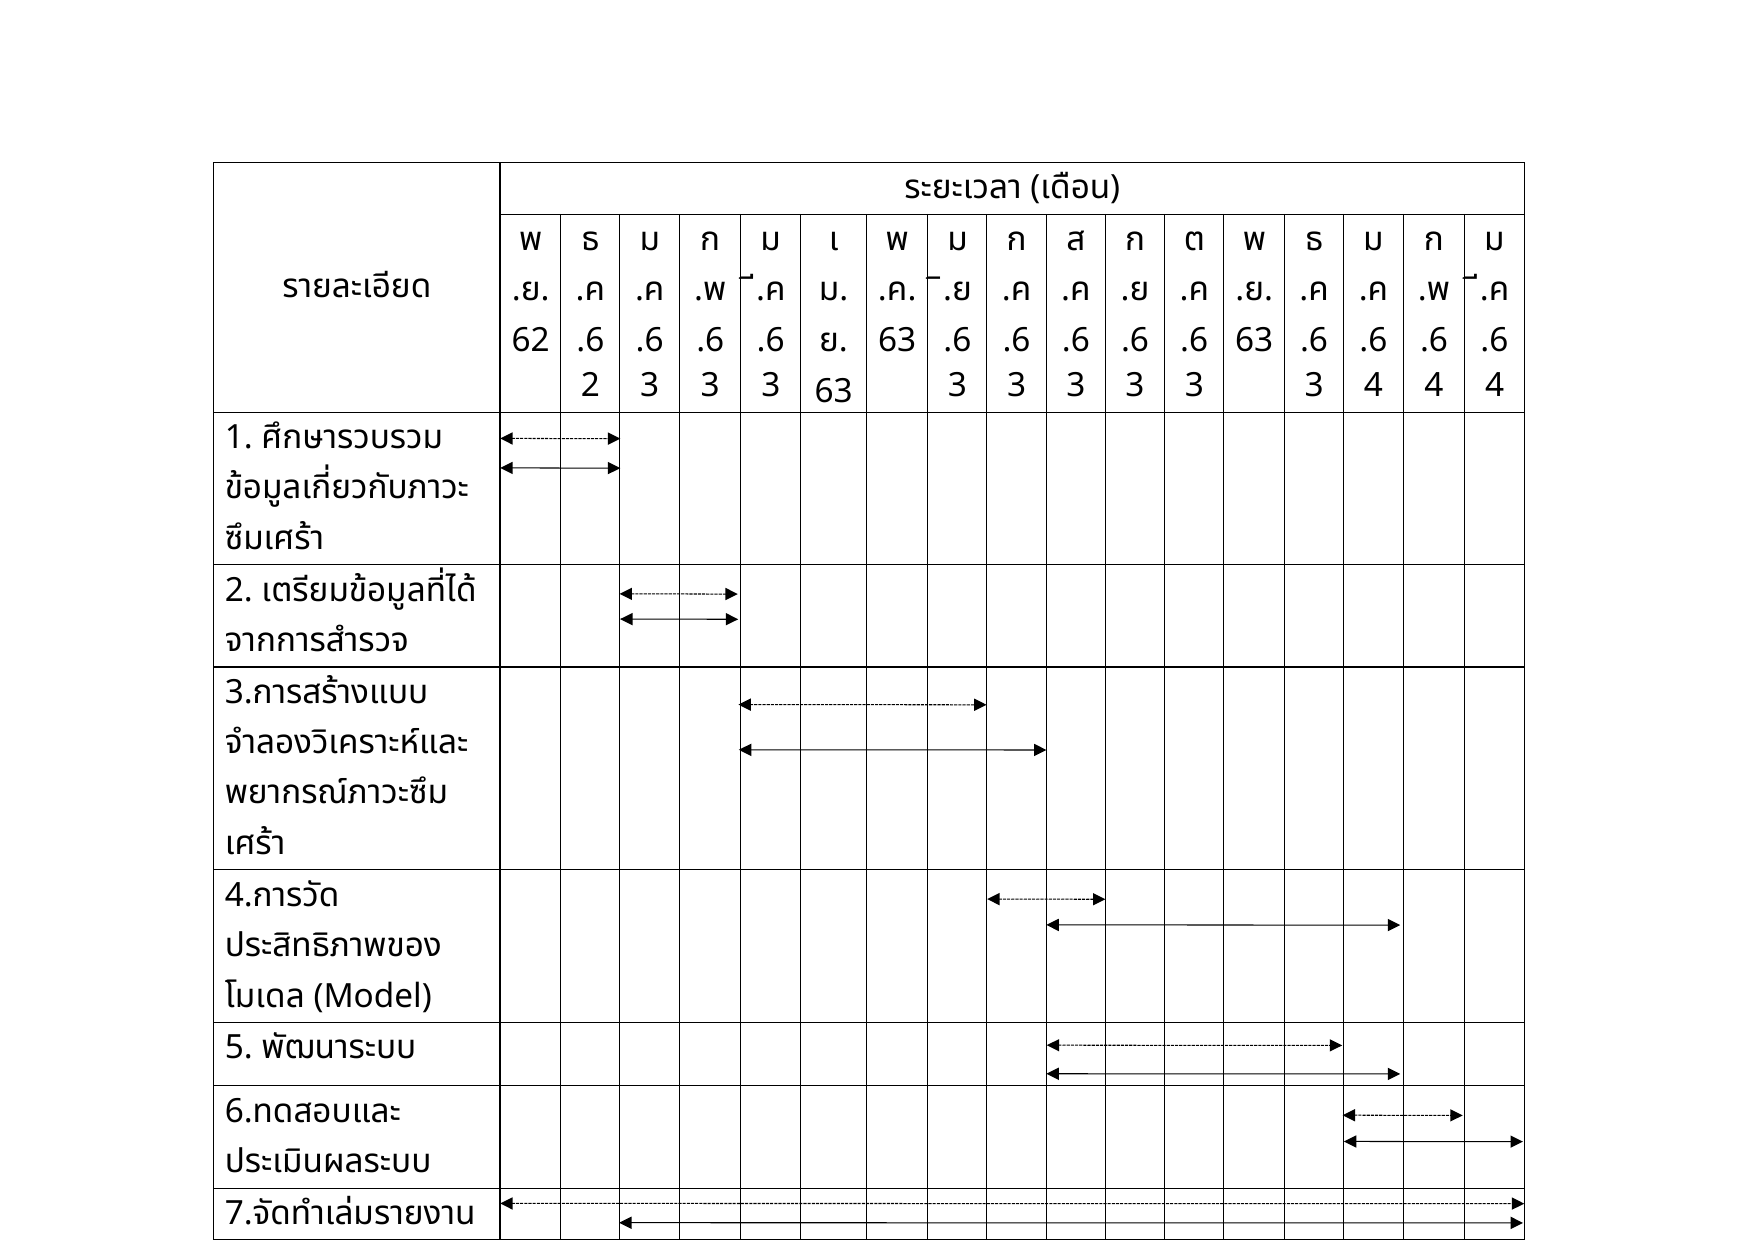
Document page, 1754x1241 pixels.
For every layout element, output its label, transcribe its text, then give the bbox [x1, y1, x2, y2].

table_cell [1165, 870, 1223, 924]
table_cell [987, 668, 1046, 749]
table_cell [501, 668, 560, 869]
table_cell [1047, 1086, 1105, 1187]
table_cell พ.ย.63 [1224, 215, 1284, 412]
table_cell [1047, 870, 1105, 898]
table_cell ม.ค.63 [620, 215, 679, 412]
table_cell [987, 900, 1046, 1022]
table_cell [801, 565, 866, 666]
table_cell [1106, 668, 1164, 869]
table_cell [561, 413, 619, 438]
table_cell [1106, 870, 1164, 924]
table_cell [1165, 1224, 1223, 1239]
table_cell [867, 1224, 927, 1239]
table_cell ก.ย.63 [1106, 215, 1164, 412]
table_cell [928, 1023, 986, 1085]
table_cell [987, 565, 1046, 666]
table_cell [620, 565, 679, 593]
table_cell [987, 1023, 1046, 1085]
table_cell เม.ย.63 [801, 215, 866, 412]
table_cell [1344, 1189, 1403, 1203]
table_cell [867, 1086, 927, 1187]
table_cell [928, 1189, 986, 1203]
table_cell [1404, 668, 1464, 869]
table_cell [1224, 870, 1284, 924]
table_cell [1106, 926, 1164, 1022]
table_cell 4.การวัดประสิทธิภาพของโมเดล (Model) [214, 870, 499, 1022]
table_cell [1344, 1116, 1403, 1141]
table_cell [1224, 668, 1284, 869]
table_cell [1165, 926, 1223, 1022]
table_cell [680, 870, 740, 1022]
table_cell [987, 1086, 1046, 1187]
table_cell 5. พัฒนาระบบ [214, 1023, 499, 1085]
table_cell [1404, 413, 1464, 564]
table_cell [987, 1205, 1046, 1222]
table_cell [680, 1023, 740, 1085]
table_cell [867, 870, 927, 1022]
table_cell [1344, 870, 1403, 1022]
table_cell [741, 1205, 800, 1222]
table_cell [1285, 1086, 1343, 1187]
table_cell [501, 439, 560, 467]
table_cell [620, 620, 679, 666]
table_cell [1465, 1223, 1524, 1239]
table_cell [680, 1189, 740, 1202]
table_cell [620, 1204, 679, 1222]
table_cell [561, 1204, 619, 1239]
table_cell [1106, 565, 1164, 666]
table_cell [1285, 1189, 1343, 1203]
table_cell [1224, 1189, 1284, 1203]
table_cell [741, 1189, 800, 1202]
table_cell [1165, 565, 1223, 666]
table_cell [1165, 1205, 1223, 1222]
table_cell [1465, 1205, 1524, 1222]
table_cell [1224, 1023, 1284, 1045]
table_cell ม.ค.64 [1344, 215, 1403, 412]
table_cell [801, 706, 866, 749]
table_cell [741, 870, 800, 1022]
table_cell [928, 870, 986, 1022]
table_cell [1047, 1023, 1105, 1045]
table_cell [1224, 1046, 1284, 1073]
table_cell 7.จัดทำเล่มรายงาน [214, 1189, 499, 1239]
table_cell [987, 1224, 1046, 1239]
table_cell [620, 595, 679, 618]
table_cell [801, 1086, 866, 1187]
table_cell [801, 751, 866, 869]
table_cell [928, 706, 986, 749]
table_cell [928, 668, 986, 704]
table_cell [1285, 1205, 1343, 1222]
table_cell มี.ค.64 [1465, 215, 1524, 412]
table_cell [561, 668, 619, 869]
table_cell [680, 1204, 740, 1222]
table_cell [1106, 1086, 1164, 1187]
table_cell [561, 870, 619, 1022]
table_cell [1285, 1046, 1343, 1073]
table_cell [1285, 668, 1343, 869]
table_cell [1404, 1143, 1464, 1187]
table_cell [1165, 1086, 1223, 1187]
table_cell พ.ย.62 [501, 215, 560, 412]
table_cell [867, 1205, 927, 1222]
table_cell [620, 668, 679, 869]
table_cell [1106, 1023, 1164, 1045]
table_cell [987, 1189, 1046, 1203]
table_cell [801, 1205, 866, 1222]
table_cell ธ.ค.63 [1285, 215, 1343, 412]
table_cell [620, 1224, 679, 1239]
table_cell [928, 1224, 986, 1239]
table_cell [801, 1023, 866, 1085]
table_cell [928, 1205, 986, 1222]
table_cell [1106, 1075, 1164, 1085]
table_cell [1047, 1075, 1105, 1085]
table_cell [928, 751, 986, 869]
table_cell [1106, 1224, 1164, 1239]
table_cell [1224, 1075, 1284, 1085]
table_cell [1106, 1205, 1164, 1222]
table_cell [1165, 1189, 1223, 1203]
table_cell [928, 413, 986, 564]
table_cell พ.ค.63 [867, 215, 927, 412]
table_cell [501, 565, 560, 666]
table_cell [987, 413, 1046, 564]
table_cell [1285, 1224, 1343, 1239]
table_cell [1106, 1046, 1164, 1073]
table_cell [1285, 1075, 1343, 1085]
table_cell มิ.ย.63 [928, 215, 986, 412]
table_cell [1465, 565, 1524, 666]
table_cell [1404, 565, 1464, 666]
table_cell [1465, 413, 1524, 564]
table_cell [1106, 1189, 1164, 1203]
table_cell 6.ทดสอบและประเมินผลระบบ [214, 1086, 499, 1187]
table_cell [801, 668, 866, 704]
table_cell [561, 1086, 619, 1187]
table_header รายละเอียด [214, 163, 499, 412]
table_cell [1344, 1023, 1403, 1085]
table_cell [1344, 1086, 1403, 1115]
table_cell [501, 469, 560, 564]
table_cell [1465, 1189, 1524, 1203]
table_cell [1404, 1189, 1464, 1203]
table_cell [867, 1023, 927, 1085]
table_cell [680, 668, 740, 869]
table_cell [1465, 1023, 1524, 1085]
table_cell [620, 1086, 679, 1187]
table_cell [680, 413, 740, 564]
table_cell [1344, 1224, 1403, 1239]
table_cell [1465, 870, 1524, 1022]
table_cell [741, 1086, 800, 1187]
table_cell [1224, 565, 1284, 666]
table_cell [1465, 668, 1524, 869]
table_cell ก.พ.64 [1404, 215, 1464, 412]
table_cell [561, 440, 619, 467]
table_cell [1224, 1205, 1284, 1222]
table_cell [1285, 413, 1343, 564]
table_cell [1465, 1086, 1524, 1187]
table_cell [1047, 413, 1105, 564]
table_cell [867, 706, 927, 749]
table_cell [1047, 1205, 1105, 1222]
table_cell [501, 870, 560, 1022]
table_cell [928, 1086, 986, 1187]
table_cell [1285, 565, 1343, 666]
table_cell [1344, 413, 1403, 564]
table_cell [680, 565, 740, 666]
table_cell [1165, 668, 1223, 869]
table_cell [741, 565, 800, 666]
table_cell [801, 413, 866, 564]
table_cell [987, 870, 1046, 898]
table_cell [620, 1023, 679, 1085]
table_cell [501, 413, 560, 438]
table_cell [1047, 565, 1105, 666]
table_cell [620, 1189, 679, 1202]
table_cell [741, 1023, 800, 1085]
table_cell [1047, 1224, 1105, 1239]
table_cell [1404, 1023, 1464, 1085]
table_cell [561, 1189, 619, 1202]
table_cell [1047, 1046, 1105, 1073]
table_cell [501, 1023, 560, 1085]
table_cell [867, 565, 927, 666]
table_cell [1047, 1189, 1105, 1203]
table_cell [801, 870, 866, 1022]
table_cell [1047, 926, 1105, 1022]
table_cell ก.พ.63 [680, 215, 740, 412]
table_cell [1224, 413, 1284, 564]
table_cell [680, 1086, 740, 1187]
table_cell [1404, 1086, 1464, 1141]
table_cell [1224, 1086, 1284, 1187]
table_cell [741, 751, 800, 869]
table_cell [867, 1189, 927, 1203]
table_cell [680, 1224, 740, 1239]
table_cell 1. ศึกษารวบรวมข้อมูลเกี่ยวกับภาวะซึมเศร้า [214, 413, 499, 564]
table_cell มี.ค.63 [741, 215, 800, 412]
table_cell [620, 870, 679, 1022]
table_cell [1047, 900, 1105, 924]
table_cell [561, 1023, 619, 1085]
table_cell [501, 1086, 560, 1187]
table_cell [1404, 1224, 1464, 1239]
table_cell ก.ค.63 [987, 215, 1046, 412]
table_cell [801, 1189, 866, 1202]
table_cell [1165, 1046, 1223, 1073]
table_cell [1224, 1224, 1284, 1239]
table_cell [501, 1189, 560, 1202]
table_cell [1224, 926, 1284, 1022]
table_cell [867, 751, 927, 869]
table_cell [928, 565, 986, 666]
table_cell [741, 1224, 800, 1239]
table_cell [620, 413, 679, 564]
table_cell [561, 565, 619, 666]
table_cell [801, 1224, 866, 1239]
table_cell [867, 413, 927, 564]
table_cell [741, 706, 800, 749]
table_cell [1344, 668, 1403, 869]
table_cell [1344, 1142, 1403, 1187]
table_cell [1404, 870, 1464, 1022]
table_cell [741, 413, 800, 564]
table_cell [987, 751, 1046, 869]
table_cell [867, 668, 927, 704]
table_cell [1047, 668, 1105, 869]
table_cell [1165, 413, 1223, 564]
table_cell 2. เตรียมข้อมูลที่ได้จากการสำรวจ [214, 565, 499, 666]
table_cell [1344, 565, 1403, 666]
table_cell ต.ค.63 [1165, 215, 1223, 412]
table_cell [1344, 1205, 1403, 1222]
table_cell [1285, 926, 1343, 1022]
table_cell [1165, 1075, 1223, 1085]
table_cell [1165, 1023, 1223, 1045]
table_cell 3.การสร้างแบบจำลองวิเคราะห์และพยากรณ์ภาวะซึมเศร้า [214, 668, 499, 869]
table_header ระยะเวลา (เดือน) [501, 163, 1524, 214]
table_cell [1285, 870, 1343, 924]
table_cell ธ.ค.62 [561, 215, 619, 412]
table_cell [1106, 413, 1164, 564]
table_cell ส.ค.63 [1047, 215, 1105, 412]
table_cell [561, 469, 619, 564]
table_cell [1404, 1205, 1464, 1222]
table_cell [501, 1204, 560, 1239]
table_cell [741, 668, 800, 704]
table_cell [1285, 1023, 1343, 1045]
